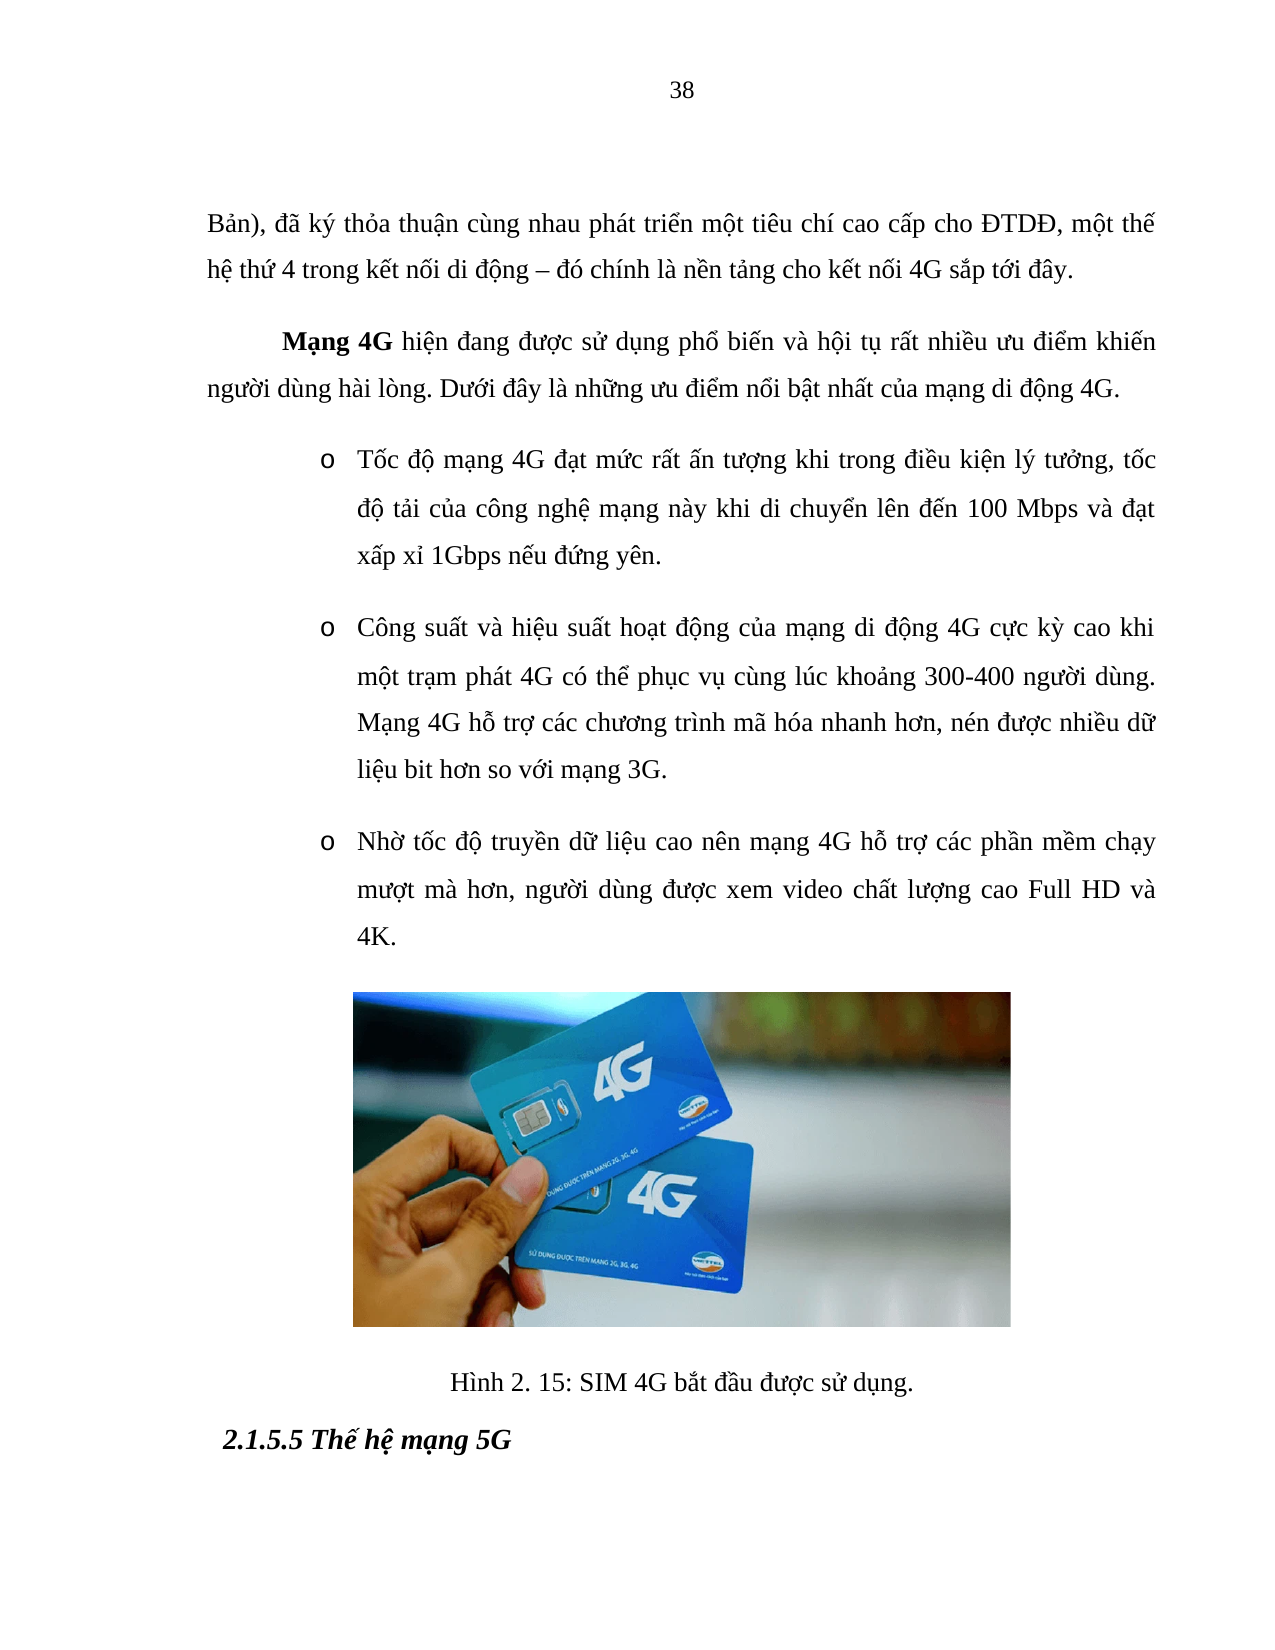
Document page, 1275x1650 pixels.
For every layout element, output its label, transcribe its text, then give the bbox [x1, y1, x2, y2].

list Tốc độ mạng 4G đạt mức rất ấn tượng khi trong điều kiện lý tưởng, tốc độ tải của công nghệ mạng này khi di chuyển lên đến 100 Mbps và đạt xấp xỉ 1Gbps nếu đứng yên. [319, 443, 1157, 570]
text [207, 207, 1157, 284]
list Thế hệ mạng 5G [263, 1422, 1157, 1456]
picture [353, 992, 1011, 1327]
text Mạng 4G hiện đang được sử dụng phổ biến và hội tụ rất nhiều ưu điểm khiến người dùng hài lòng. Dưới đây là những ưu điểm nổi bật nhất của mạng di động 4G. [207, 325, 1157, 403]
list Nhờ tốc độ truyền dữ liệu cao nên mạng 4G hỗ trợ các phần mềm chạy mượt mà hơn, người dùng được xem video chất lượng cao Full HD và 4K. [319, 825, 1157, 951]
list Công suất và hiệu suất hoạt động của mạng di động 4G cực kỳ cao khi một trạm phát 4G có thể phục vụ cùng lúc khoảng 300-400 người dùng. Mạng 4G hỗ trợ các chương trình mã hóa nhanh hơn, nén được nhiều dữ liệu bit hơn so với mạng 3G. [319, 611, 1157, 784]
text Hình 2. 15: SIM 4G bắt đầu được sử dụng. [207, 1366, 1157, 1397]
